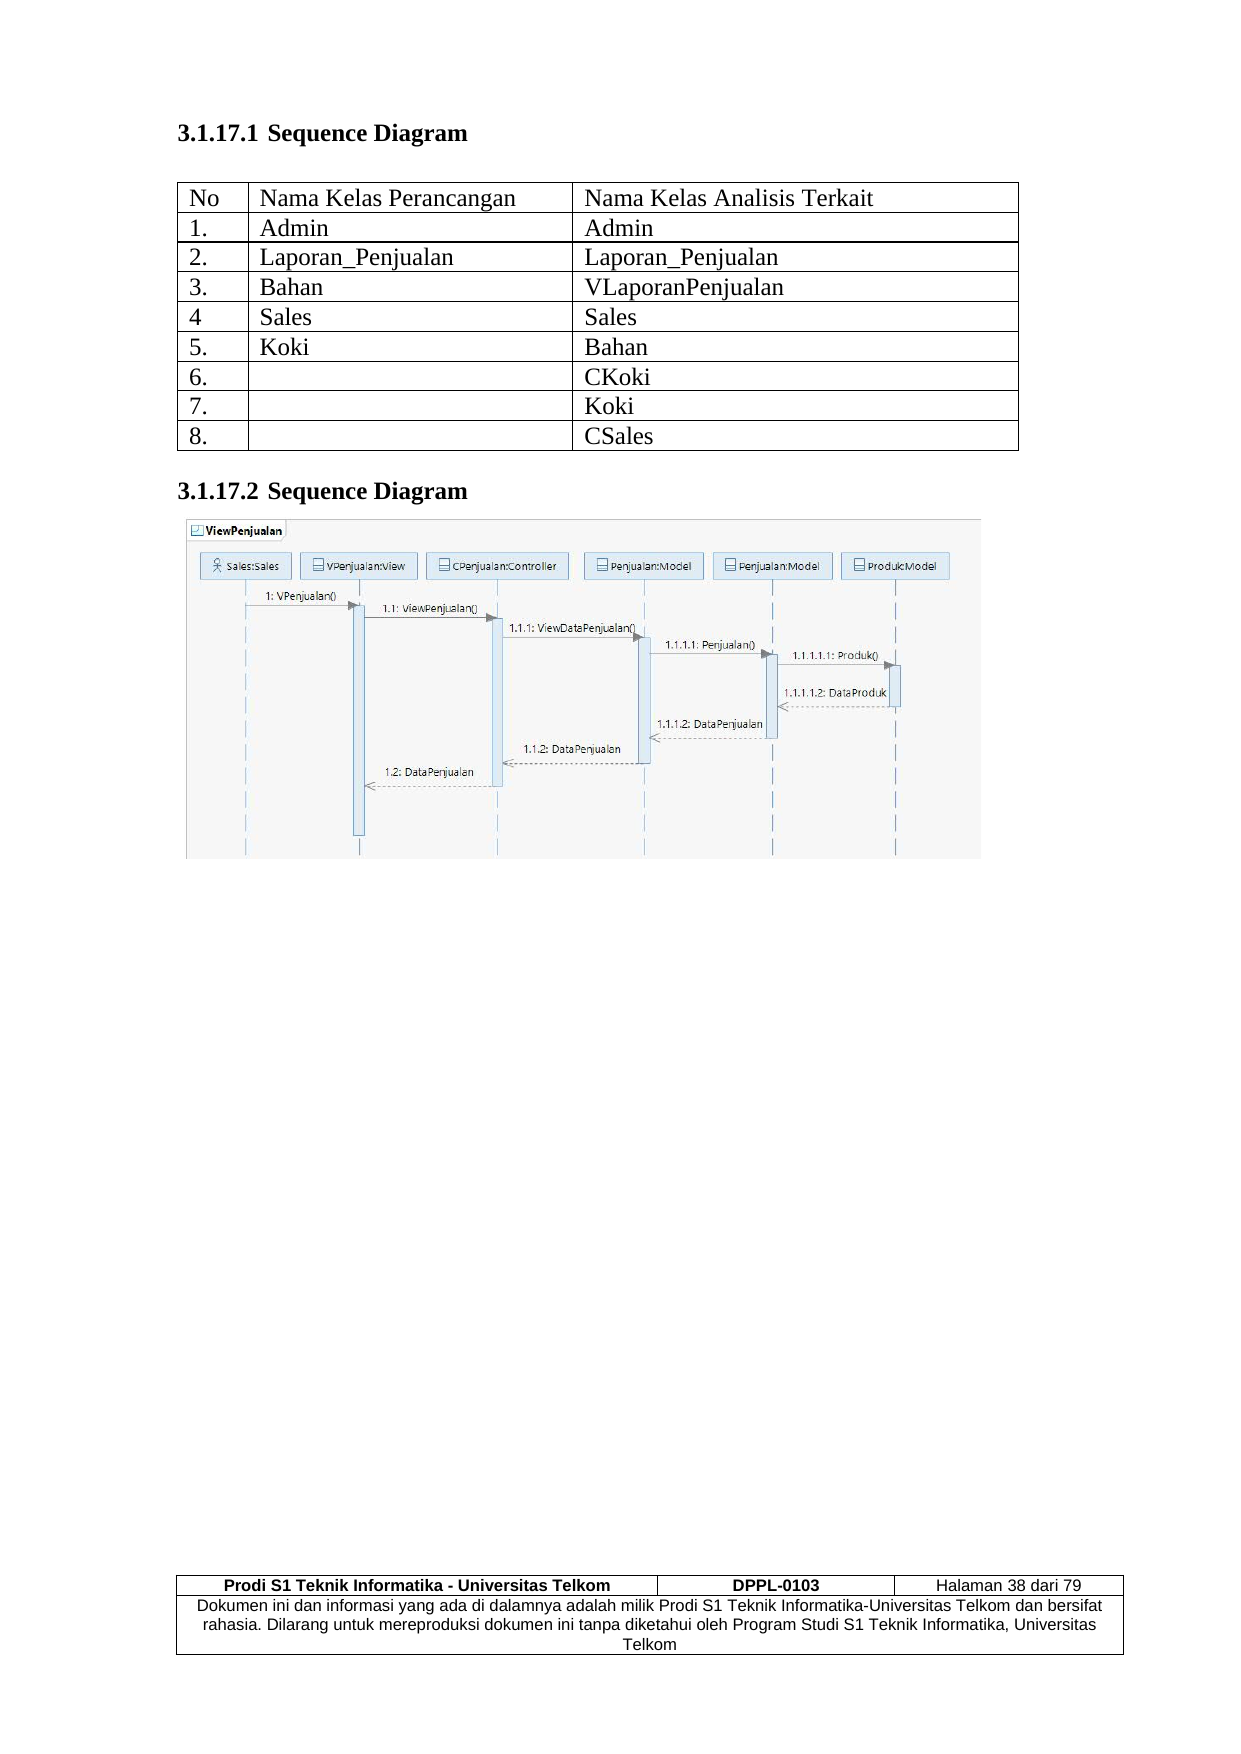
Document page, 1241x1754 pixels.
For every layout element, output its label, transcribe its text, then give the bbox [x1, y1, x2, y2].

table_cell 7. [178, 391, 248, 420]
table_cell [249, 421, 572, 450]
table_cell Laporan_Penjualan [249, 243, 572, 271]
table_cell 4 [178, 302, 248, 331]
table_header Nama Kelas Analisis Terkait [573, 183, 1018, 212]
table_cell Sales [573, 302, 1018, 331]
subtitle Sequence Diagram [177, 476, 1122, 505]
table_cell Bahan [249, 272, 572, 301]
table_cell CKoki [573, 362, 1018, 390]
table_cell Sales [249, 302, 572, 331]
table_cell [249, 391, 572, 420]
table_cell 2. [178, 243, 248, 271]
table_cell CSales [573, 421, 1018, 450]
table_header No [178, 183, 248, 212]
table_cell Admin [249, 213, 572, 241]
table_cell 3. [178, 272, 248, 301]
picture [177, 511, 982, 859]
table_cell Koki [249, 332, 572, 361]
subtitle Sequence Diagram [177, 118, 1122, 147]
table_cell [249, 362, 572, 390]
table_cell VLaporanPenjualan [573, 272, 1018, 301]
table_cell Bahan [573, 332, 1018, 361]
table_cell 5. [178, 332, 248, 361]
table_cell 6. [178, 362, 248, 390]
table_cell Admin [573, 213, 1018, 241]
table_cell 1. [178, 213, 248, 241]
table_cell 8. [178, 421, 248, 450]
table_cell Koki [573, 391, 1018, 420]
table_cell Laporan_Penjualan [573, 243, 1018, 271]
table_header Nama Kelas Perancangan [249, 183, 572, 212]
